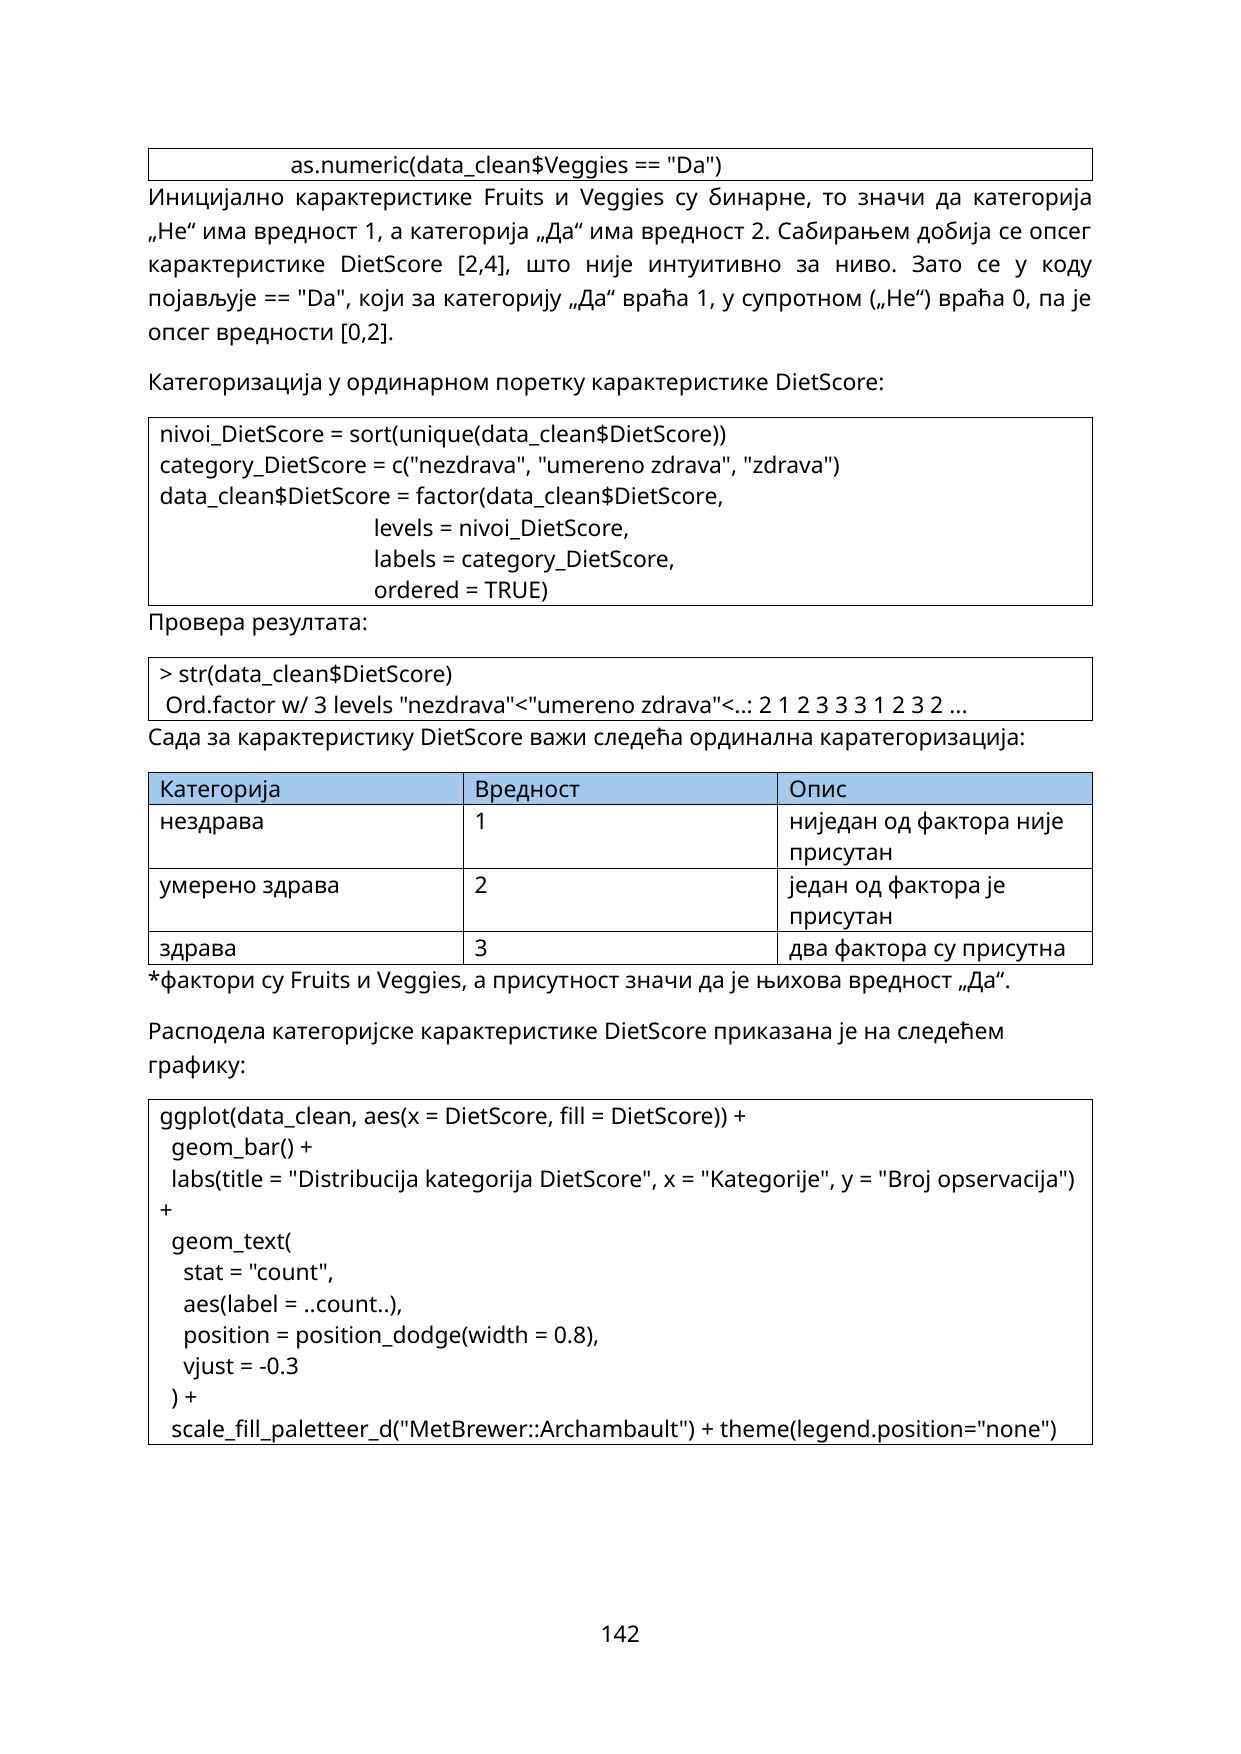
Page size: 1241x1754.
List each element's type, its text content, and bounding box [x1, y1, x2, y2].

text Иницијално карактеристике Fruits и Veggies су бинарне, то значи да категорија „Не“ има вредност 1, а категорија „Да“ има вредност 2. Сабирањем добија се опсег карактеристике DietScore [2,4], што није интуитивно за ниво. Зато се у коду појављује == "Da", који за категорију „Да“ враћа 1, у супротном („Не“) враћа 0, па је опсег вредности [0,2]. [148, 181, 1093, 347]
table_cell нездрава [149, 805, 463, 868]
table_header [149, 149, 1092, 180]
table_cell 3 [464, 932, 777, 963]
table_cell један од фактора је присутан [778, 869, 1092, 931]
table_cell 1 [464, 805, 777, 868]
table_cell умерено здрава [149, 869, 463, 931]
text Провера резултата: [148, 606, 1093, 638]
table_header Категорија [149, 773, 463, 804]
table_header Опис [778, 773, 1092, 804]
table_header > str(data_clean$DietScore) Ord.factor w/ 3 levels "nezdrava"<"umereno zdrava"<..: 2 1 2 3 3 3 1 2 3 2 ... [149, 658, 1092, 720]
table_cell ниједан од фактора није присутан [778, 805, 1092, 868]
text Сада за карактеристику DietScore важи следећа ординална каратегоризација: [148, 721, 1093, 753]
table_header Вредност [464, 773, 777, 804]
text Расподела категоријске карактеристике DietScore приказана је на следећем графику: [148, 1015, 1093, 1080]
table_cell здрава [149, 932, 463, 963]
table_header nivoi_DietScore = sort(unique(data_clean$DietScore)) category_DietScore = c("nezdrava", "umereno zdrava", "zdrava") data_clean$DietScore = factor(data_clean$DietScore, levels = nivoi_DietScore, labels = category_DietScore, ordered = TRUE) [149, 418, 1092, 605]
text Категоризација у ординарном поретку карактеристике DietScore: [148, 366, 1093, 398]
table_cell 2 [464, 869, 777, 931]
table_header ggplot(data_clean, aes(x = DietScore, fill = DietScore)) + geom_bar() + labs(title = "Distribucija kategorija DietScore", x = "Kategorije", y = "Broj opservacija") + geom_text( stat = "count", aes(label = ..count..), position = position_dodge(width = 0.8), vjust = -0.3 ) + scale_fill_paletteer_d("MetBrewer::Archambault") + theme(legend.position="none") [149, 1100, 1092, 1444]
table_cell два фактора су присутна [778, 932, 1092, 963]
text *фактори су Fruits и Veggies, а присутност значи да је њихова вредност „Да“. [148, 965, 1093, 996]
